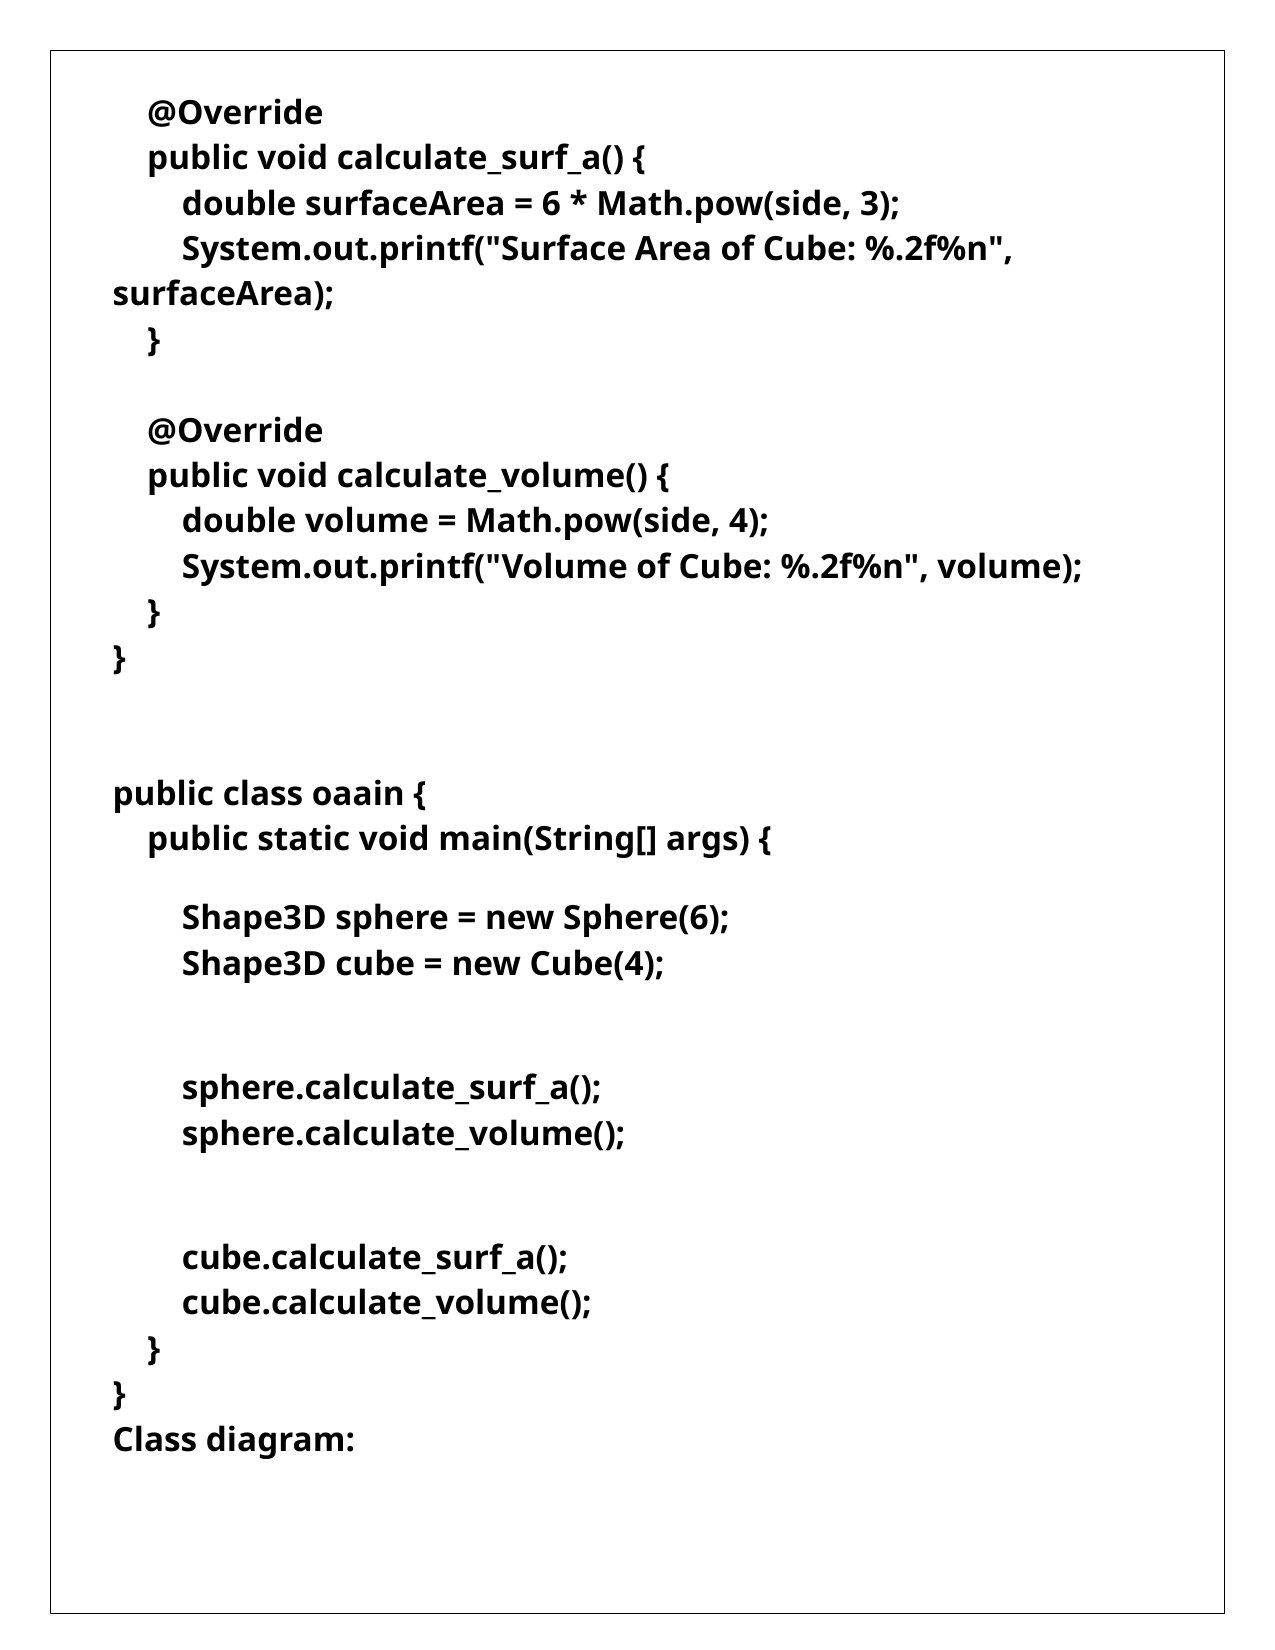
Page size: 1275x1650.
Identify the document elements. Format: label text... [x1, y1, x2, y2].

text public class oaain { [112, 770, 1193, 815]
text sphere.calculate_surf_a(); [112, 1064, 1193, 1109]
text } [112, 633, 1193, 679]
text Shape3D cube = new Cube(4); [112, 939, 1193, 985]
text @Override [112, 406, 1193, 452]
text Class diagram: [112, 1415, 1193, 1461]
text sphere.calculate_volume(); [112, 1109, 1193, 1155]
text public void calculate_volume() { [112, 452, 1193, 497]
text } [112, 588, 1193, 633]
text } [112, 316, 1193, 361]
text public void calculate_surf_a() { [112, 134, 1193, 179]
text } [112, 1324, 1193, 1370]
text System.out.printf("Volume of Cube: %.2f%n", volume); [112, 543, 1193, 588]
text public static void main(String[] args) { [112, 815, 1193, 861]
text Shape3D sphere = new Sphere(6); [112, 894, 1193, 939]
text cube.calculate_surf_a(); [112, 1234, 1193, 1279]
text cube.calculate_volume(); [112, 1279, 1193, 1324]
text double surfaceArea = 6 * Math.pow(side, 3); [112, 179, 1193, 225]
text System.out.printf("Surface Area of Cube: %.2f%n", surfaceArea); [112, 225, 1193, 316]
text } [112, 1370, 1193, 1415]
text @Override [112, 88, 1193, 134]
text double volume = Math.pow(side, 4); [112, 497, 1193, 543]
